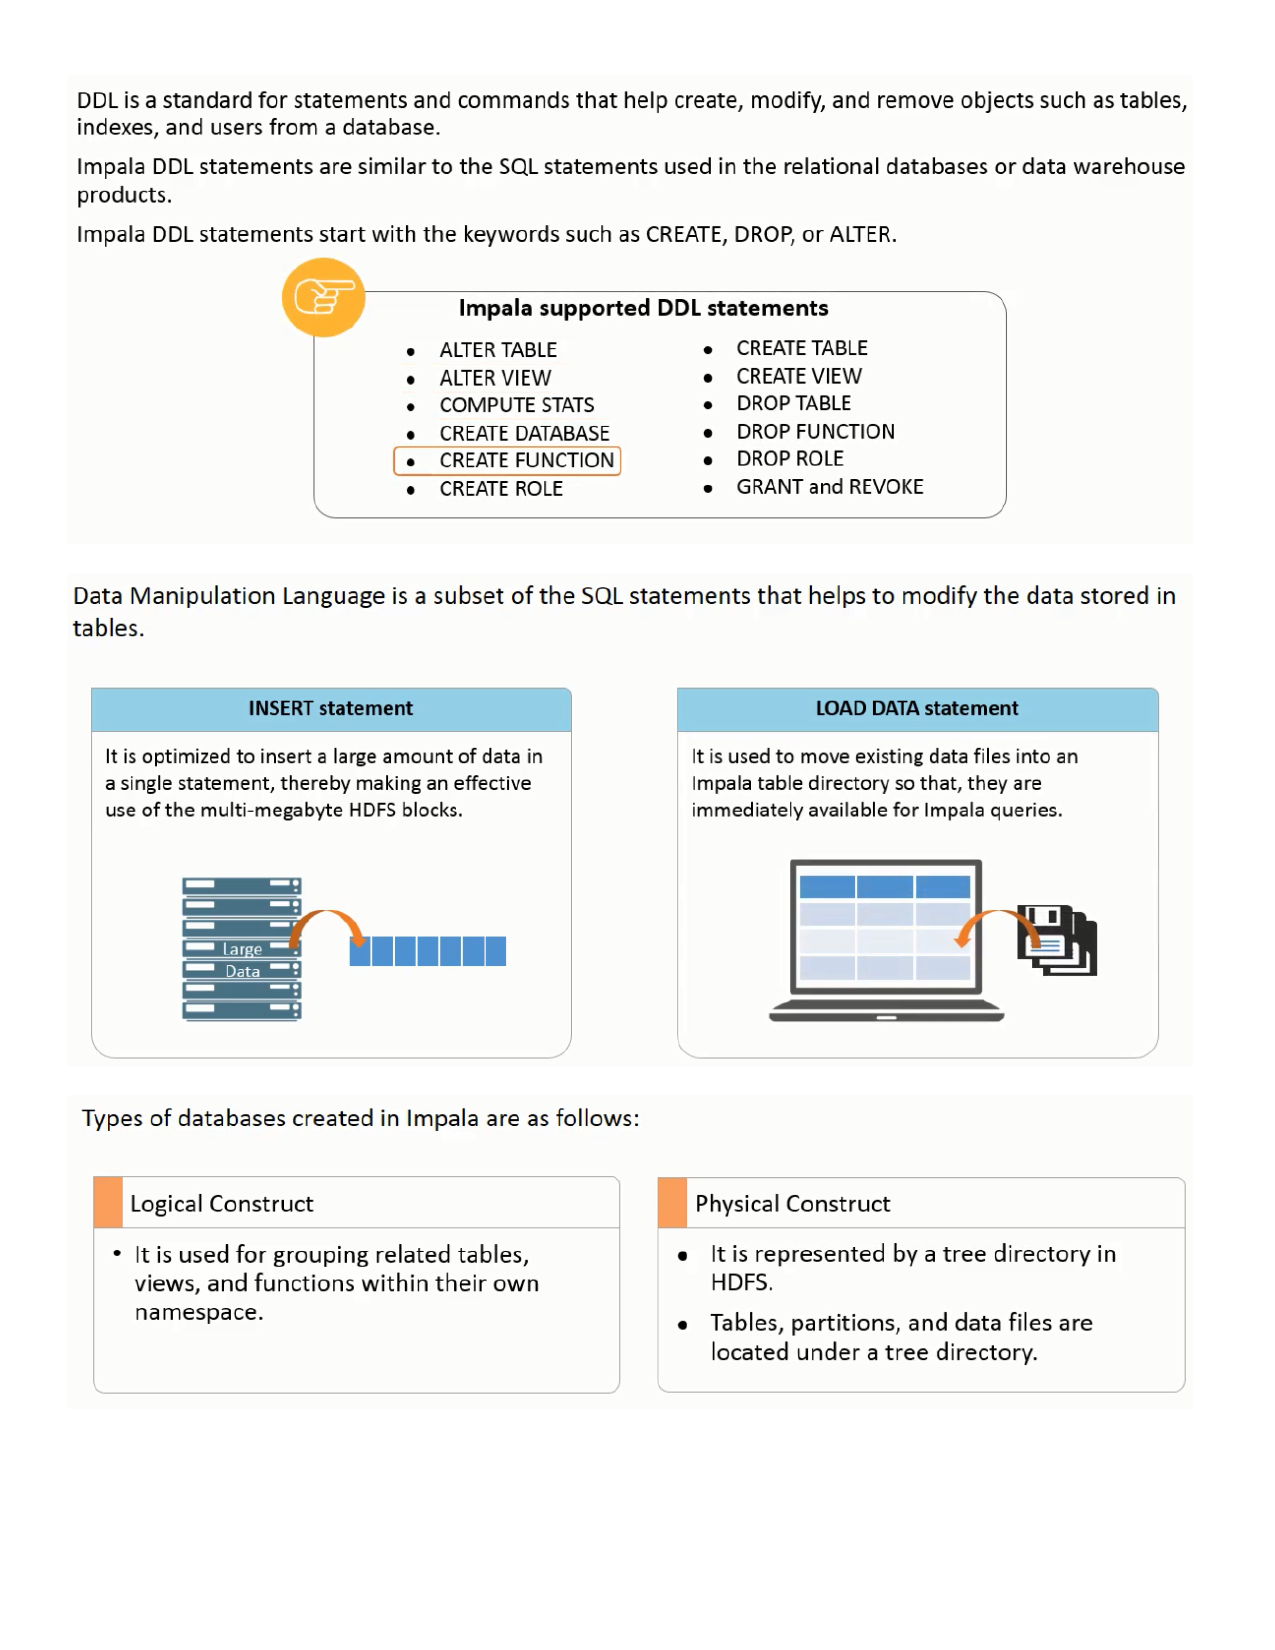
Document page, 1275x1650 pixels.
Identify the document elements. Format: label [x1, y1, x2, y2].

picture [67, 573, 1193, 1066]
picture [67, 75, 1193, 544]
picture [67, 1095, 1193, 1409]
